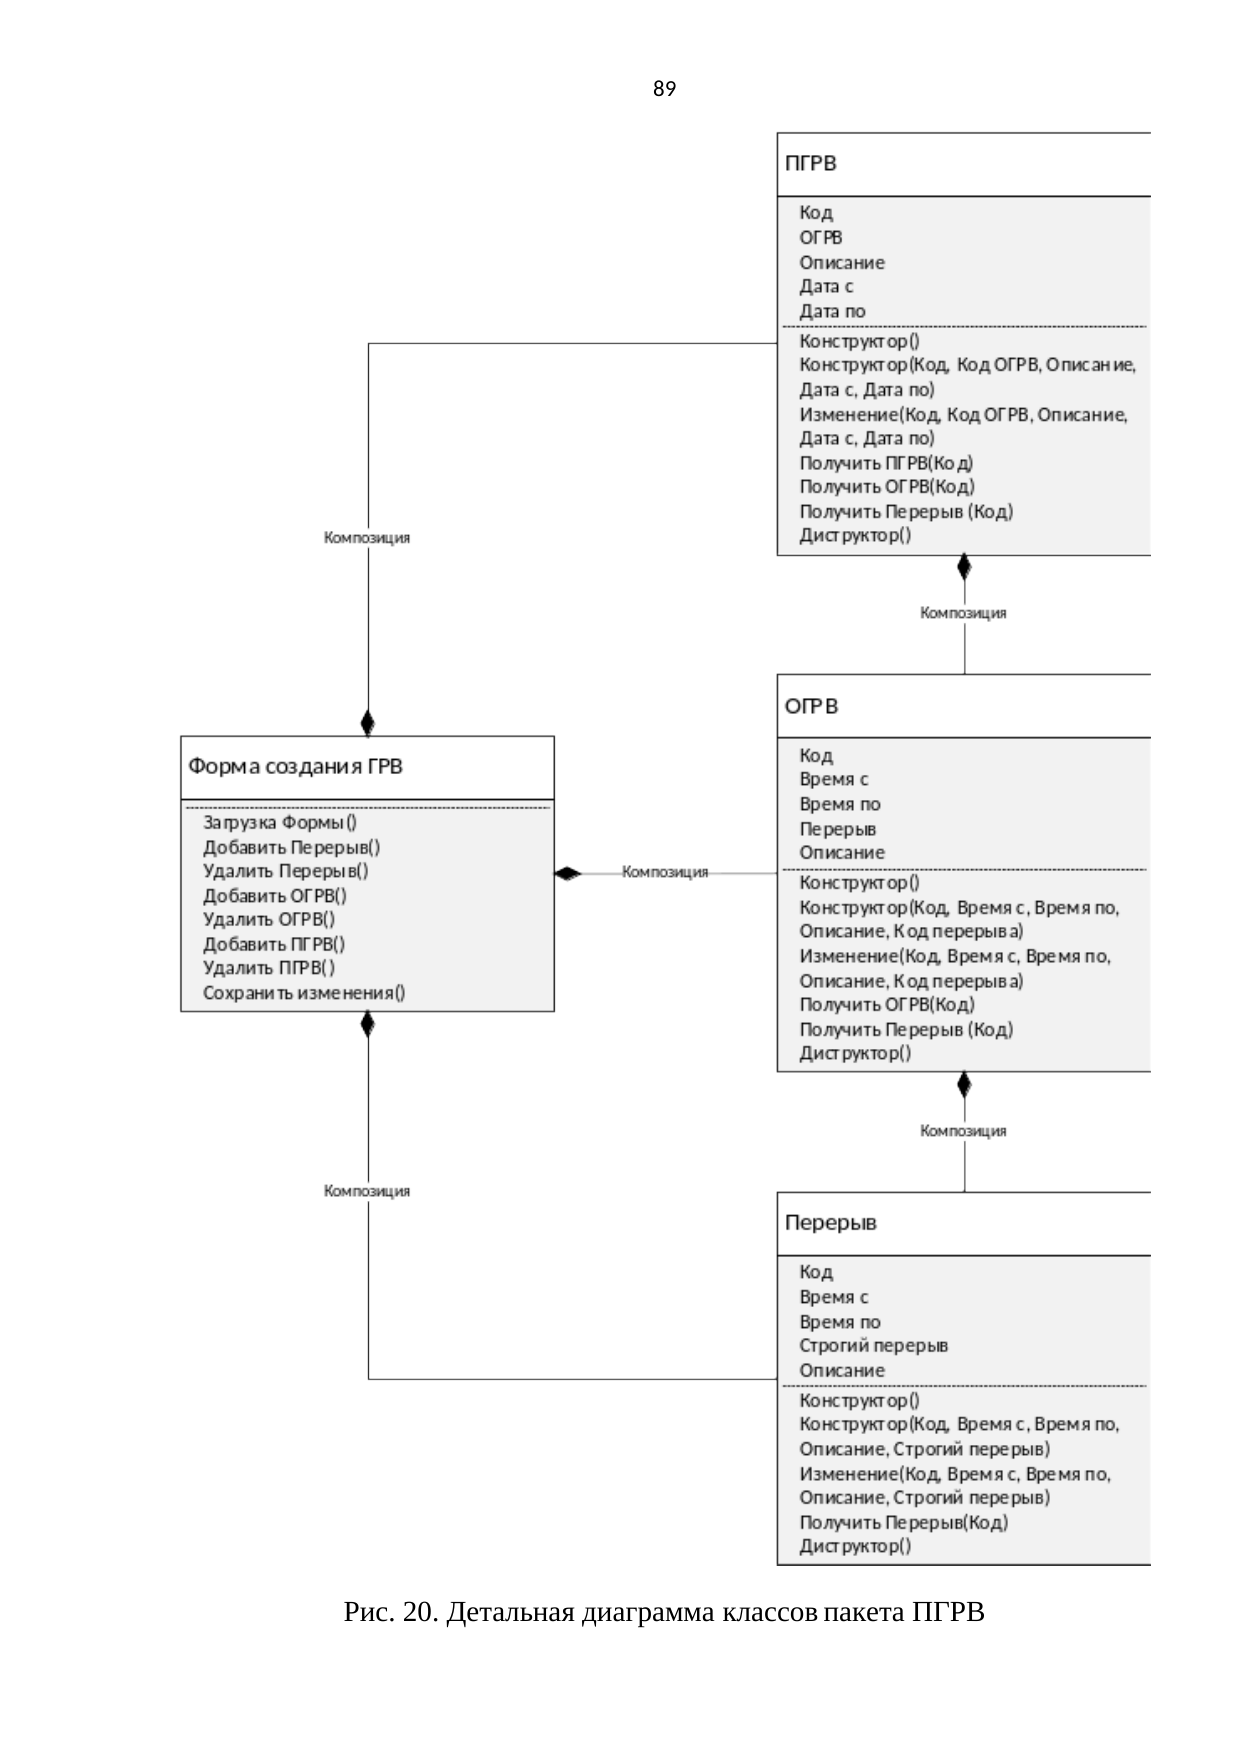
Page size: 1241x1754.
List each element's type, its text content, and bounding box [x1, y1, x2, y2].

text Рис. 20. Детальная диаграмма классов пакета ПГРВ [177, 1594, 1152, 1627]
